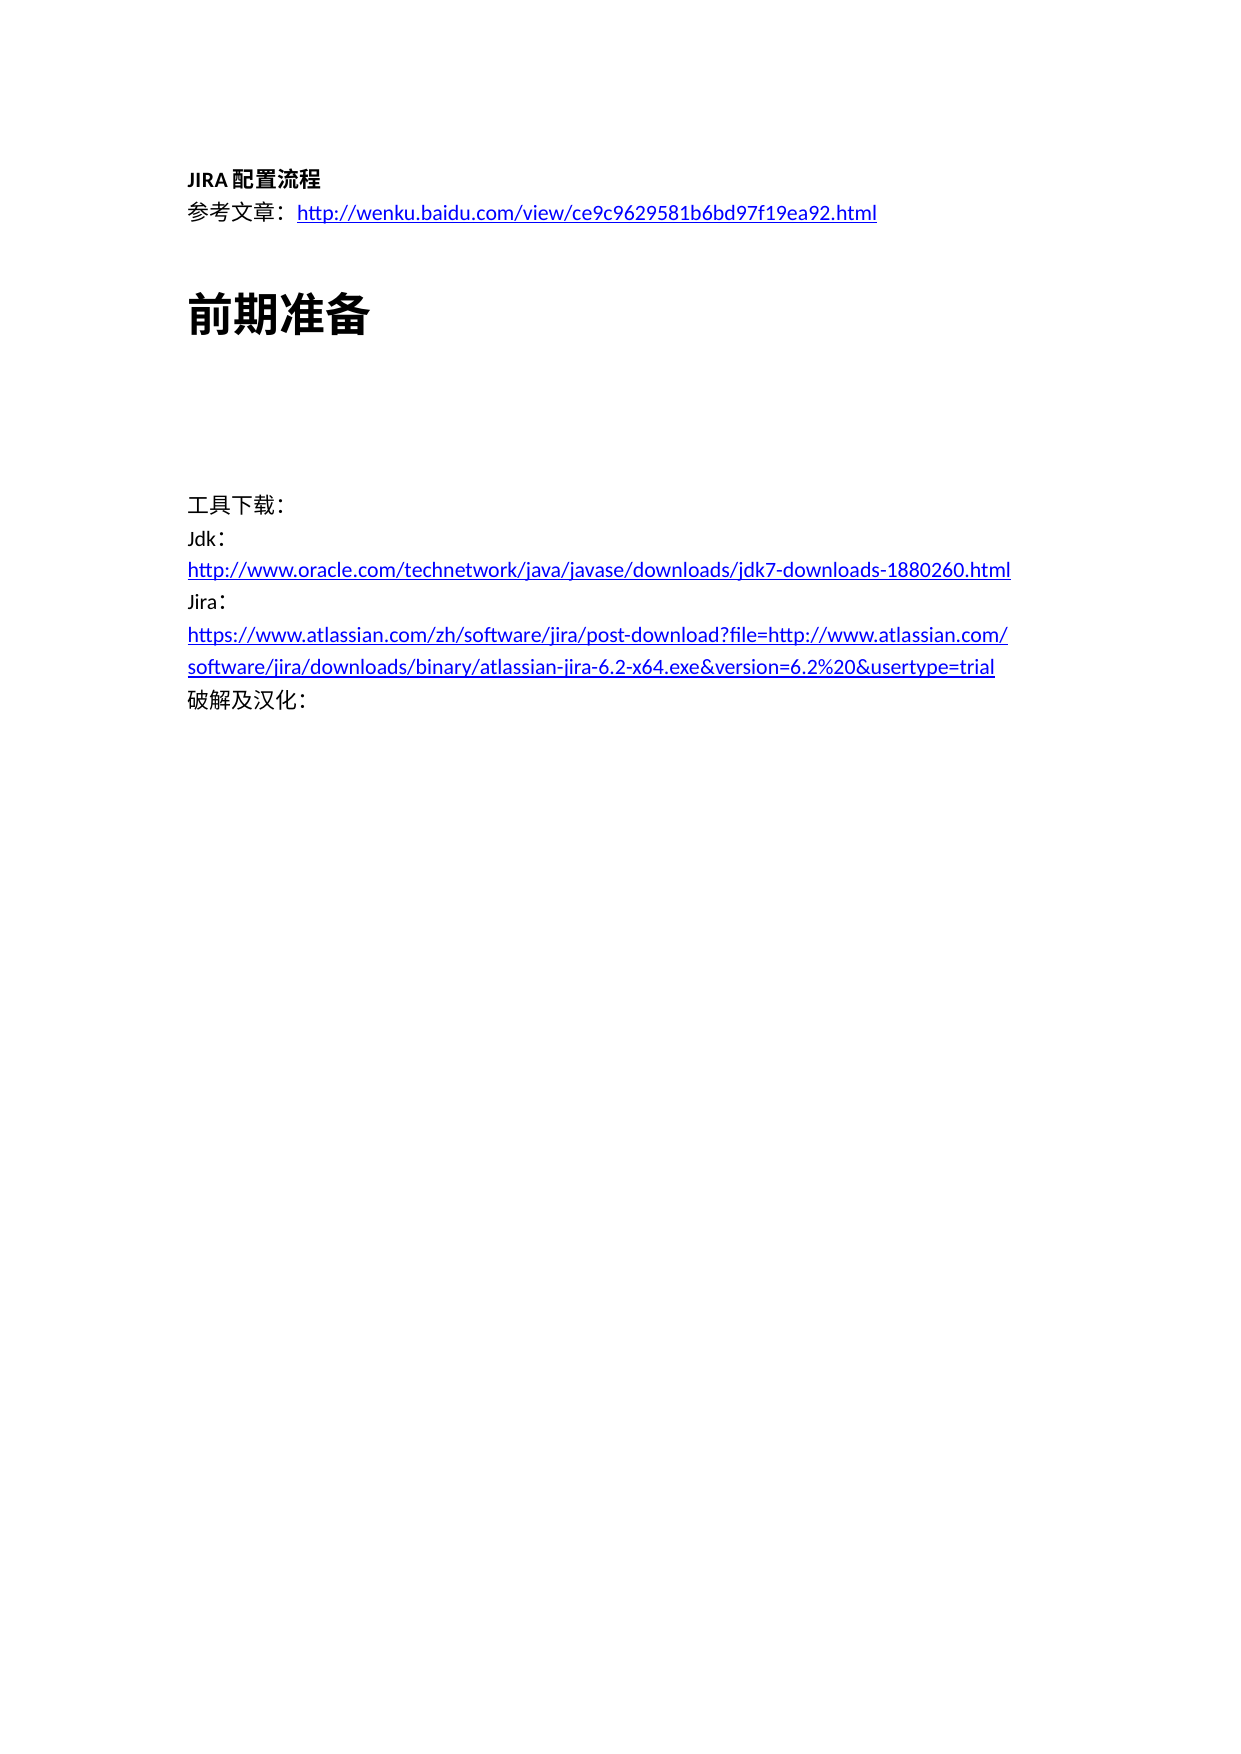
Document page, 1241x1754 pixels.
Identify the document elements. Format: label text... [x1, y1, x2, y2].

text Jira： [187, 585, 1053, 618]
text JIRA配置流程 [187, 162, 1053, 194]
text 参考文章：http://wenku.baidu.com/view/ce9c9629581b6bd97f19ea92.html [187, 194, 1053, 227]
text Jdk： [187, 520, 1053, 553]
text http://www.oracle.com/technetwork/java/javase/downloads/jdk7-downloads-1880260.html [187, 553, 1053, 585]
text 工具下载： [187, 488, 1053, 520]
text 前期准备 [187, 262, 1053, 360]
text https://www.atlassian.com/zh/software/jira/post-download?file=http://www.atlassian.com/software/jira/downloads/binary/atlassian-jira-6.2-x64.exeHYPERLINK "https://www.atlassian.com/zh/software/jira/post-download?file=http://www.atlassian.com/software/jira/downloads/binary/atlassian-jira-6.2-x64.exe&version=6.2%20&usertype=trial"&HYPERLINK "https://www.atlassian.com/zh/software/jira/post-download?file=http://www.atlassian.com/software/jira/downloads/binary/atlassian-jira-6.2-x64.exe&version=6.2%20&usertype=trial"version=6.2%20HYPERLINK "https://www.atlassian.com/zh/software/jira/post-download?file=http://www.atlassian.com/software/jira/downloads/binary/atlassian-jira-6.2-x64.exe&version=6.2%20&usertype=trial"&HYPERLINK "https://www.atlassian.com/zh/software/jira/post-download?file=http://www.atlassian.com/software/jira/downloads/binary/atlassian-jira-6.2-x64.exe&version=6.2%20&usertype=trial"usertype=trial [187, 618, 1053, 683]
text 破解及汉化： [187, 683, 1053, 715]
